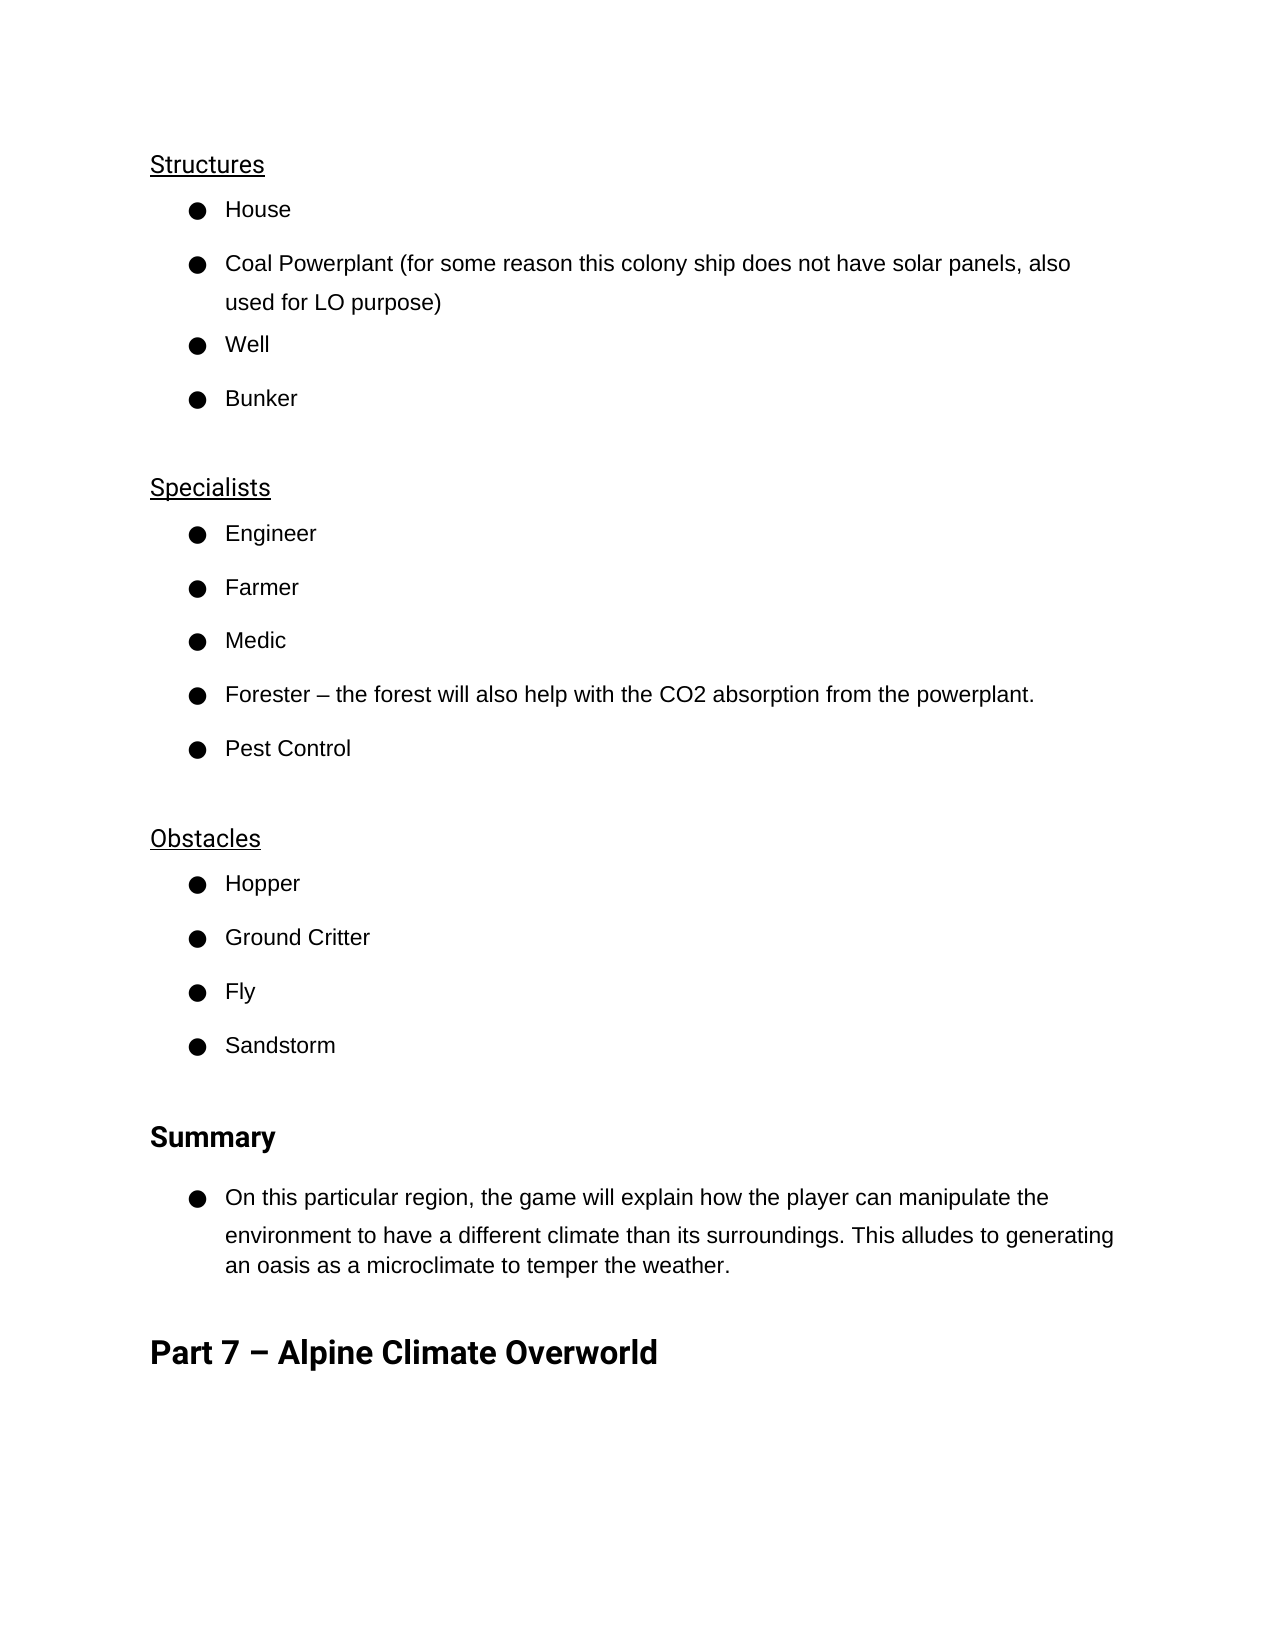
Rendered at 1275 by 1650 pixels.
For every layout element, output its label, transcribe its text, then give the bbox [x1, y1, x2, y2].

subtitle Summary [150, 1120, 1125, 1154]
list Well [187, 319, 1125, 366]
list Bunker [187, 373, 1125, 419]
list Pest Control [187, 723, 1125, 770]
subtitle Obstacles [150, 824, 1125, 853]
list Farmer [187, 561, 1125, 608]
subtitle Part 7 – Alpine Climate Overworld [150, 1334, 1125, 1373]
list Forester – the forest will also help with the CO2 absorption from the powerplant. [187, 669, 1125, 716]
list Medic [187, 615, 1125, 662]
list Ground Critter [187, 911, 1125, 958]
list House [187, 184, 1125, 231]
list Coal Powerplant (for some reason this colony ship does not have solar panels, also used for LO purpose) [187, 238, 1125, 315]
subtitle Specialists [150, 473, 1125, 503]
list On this particular region, the game will explain how the player can manipulate the environment to have a different climate than its surroundings. This alludes to generating an oasis as a microclimate to temper the weather. [187, 1171, 1125, 1279]
list Sandstorm [187, 1019, 1125, 1066]
list Engineer [187, 507, 1125, 554]
list Fly [187, 965, 1125, 1012]
subtitle Structures [150, 150, 1125, 179]
list Hopper [187, 857, 1125, 904]
